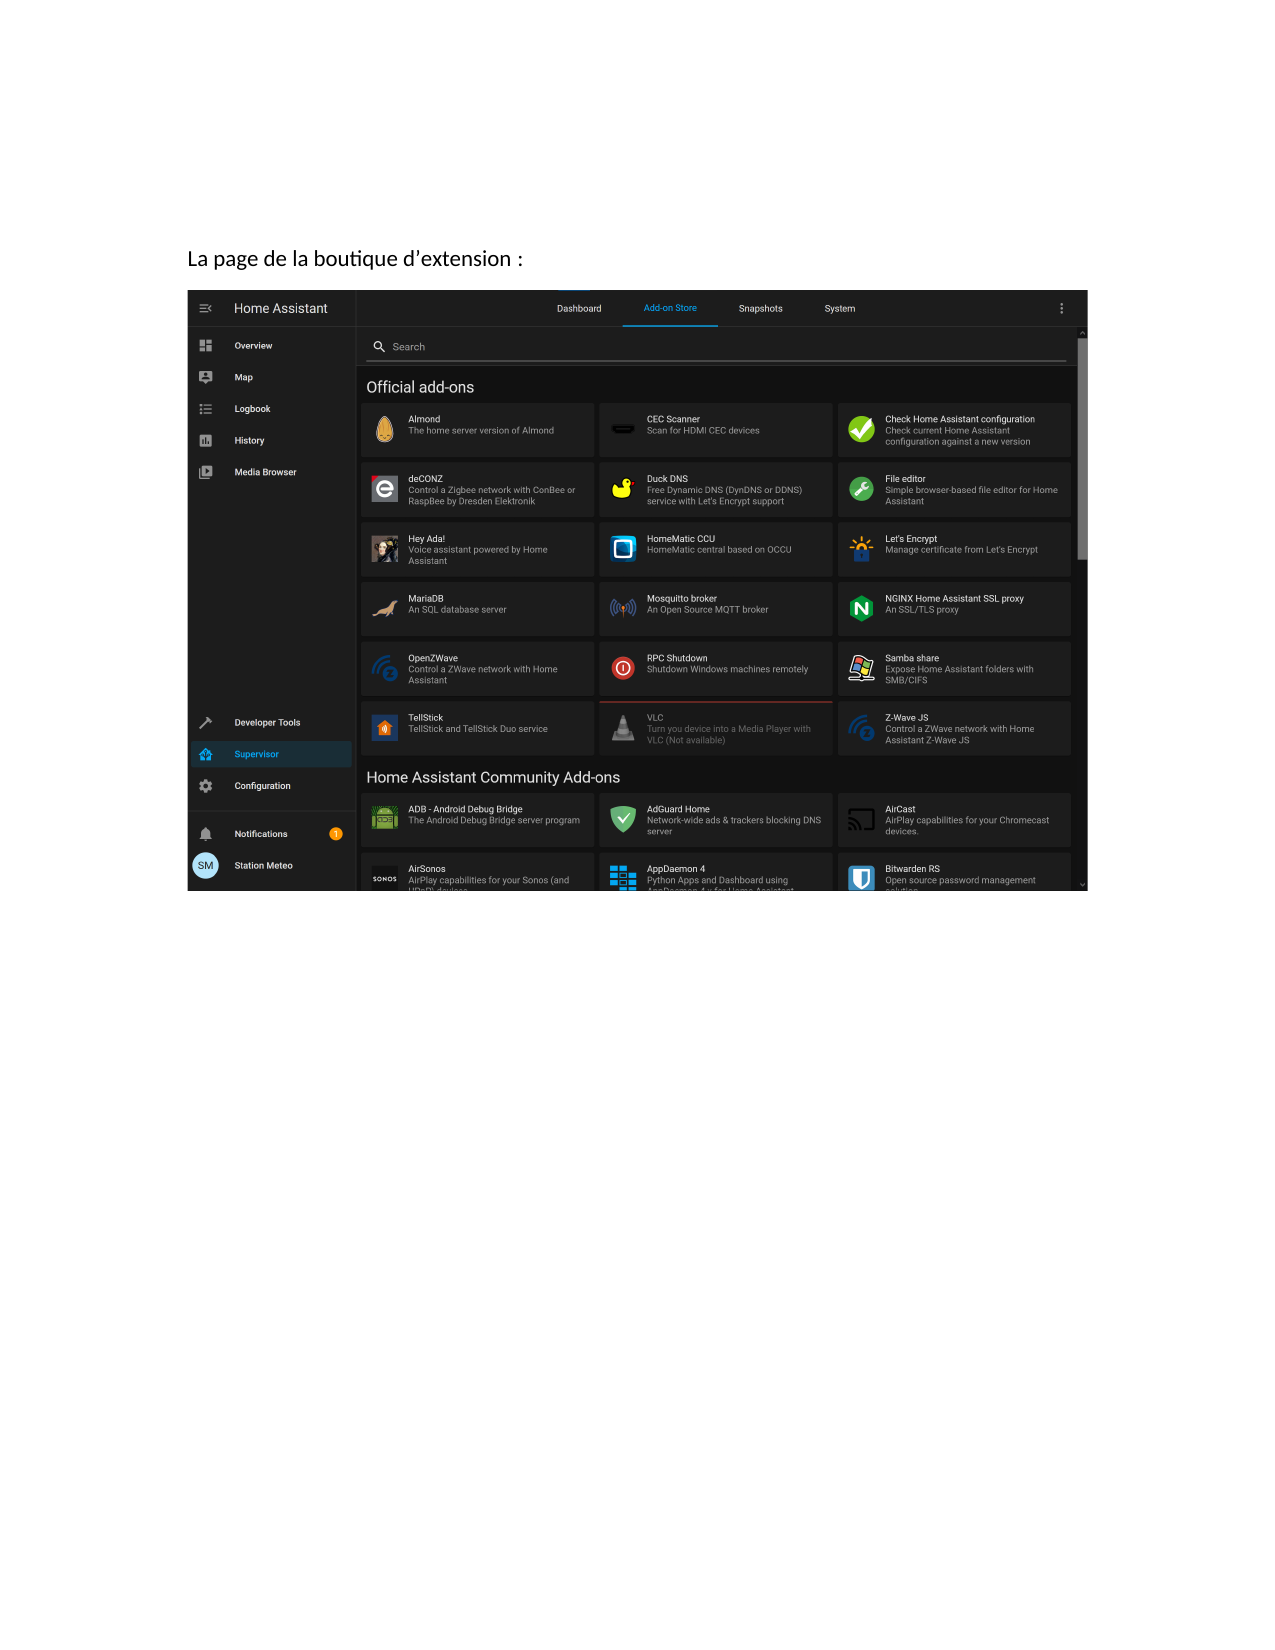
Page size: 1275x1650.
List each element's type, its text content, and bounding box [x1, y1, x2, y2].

picture [187, 290, 1088, 891]
text La page de la boutique d’extension : [187, 244, 1087, 272]
